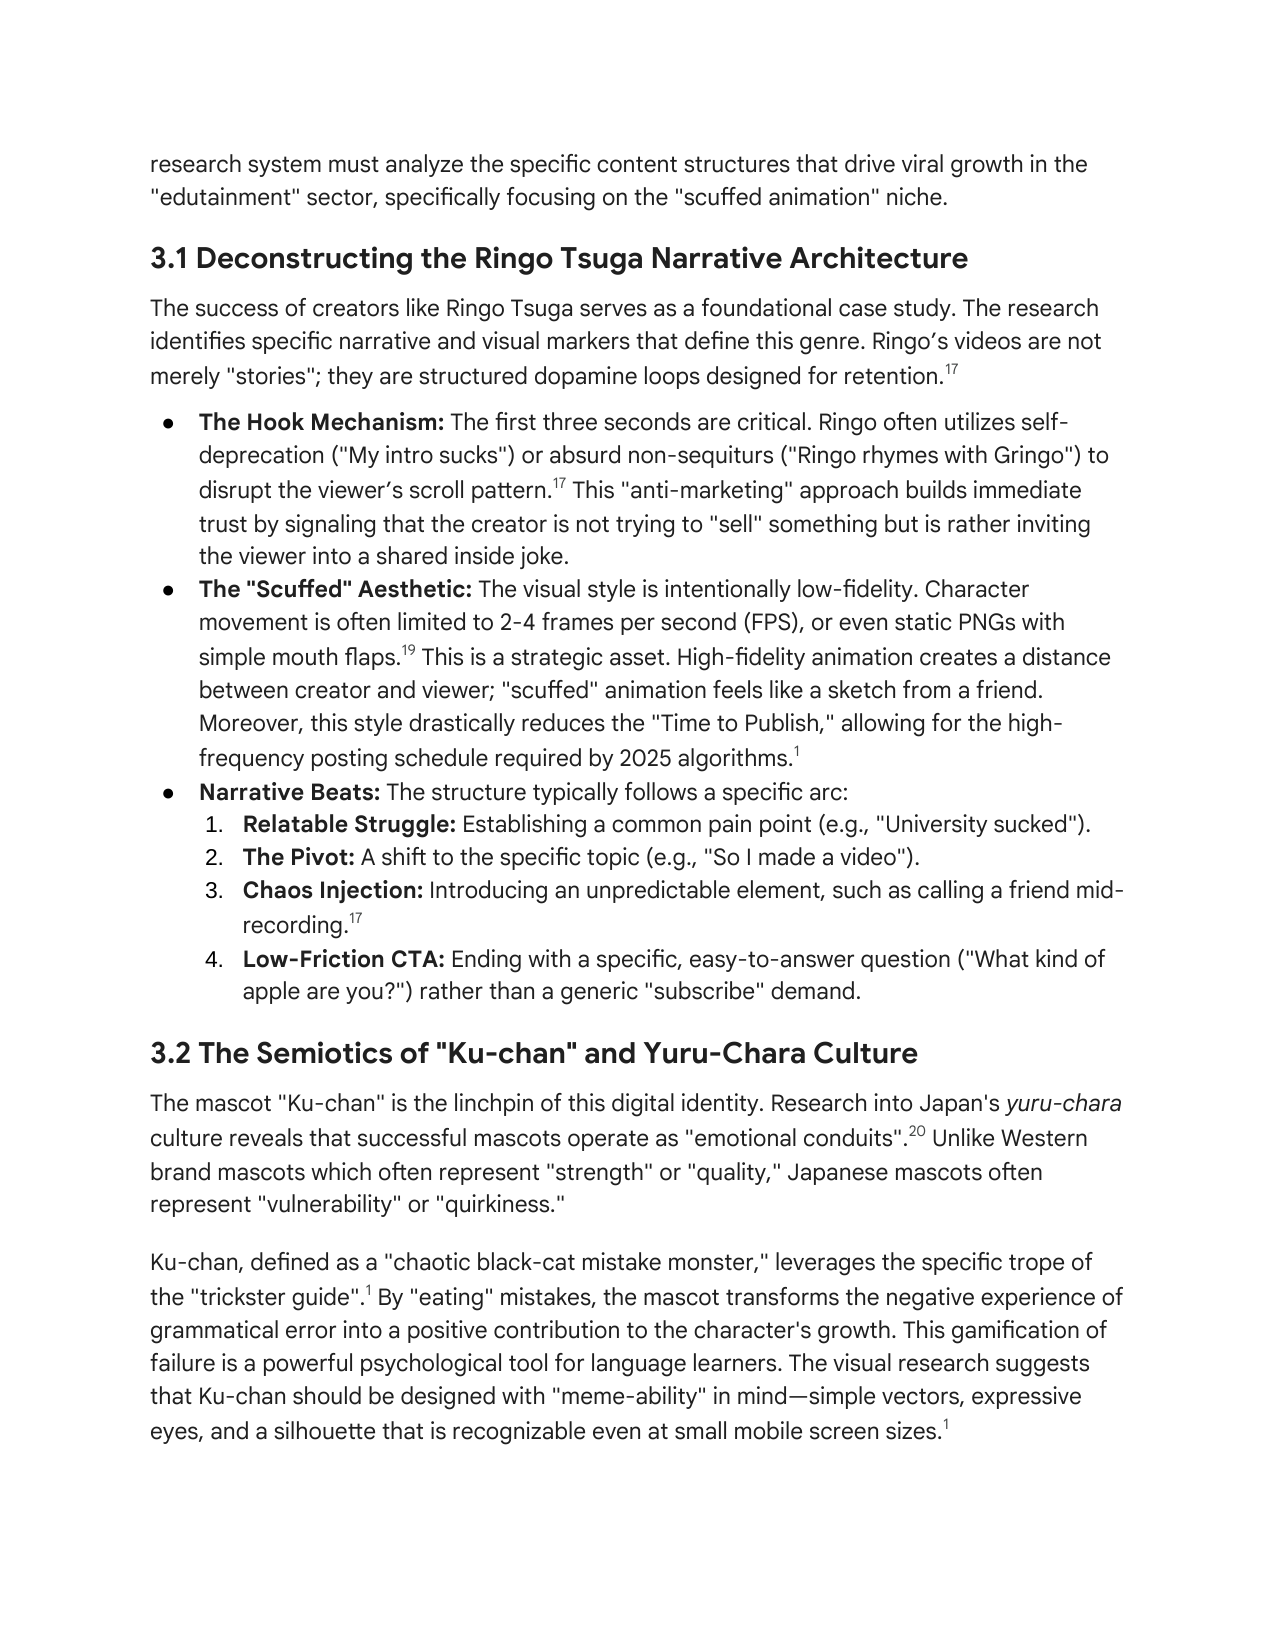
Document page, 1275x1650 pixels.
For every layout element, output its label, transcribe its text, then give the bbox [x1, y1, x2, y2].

list Low-Friction CTA: Ending with a specific, easy-to-answer question ("What kind of apple are you?") rather than a generic "subscribe" demand. [205, 945, 1125, 1006]
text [150, 150, 1125, 211]
list Relatable Struggle: Establishing a common pain point (e.g., "University sucked"). [205, 811, 1125, 839]
list The "Scuffed" Aesthetic: The visual style is intentionally low-fidelity. Character movement is often limited to 2-4 frames per second (FPS), or even static PNGs with simple mouth flaps.19 This is a strategic asset. High-fidelity animation creates a distance between creator and viewer; "scuffed" animation feels like a sketch from a friend. Moreover, this style drastically reduces the "Time to Publish," allowing for the high-frequency posting schedule required by 2025 algorithms.1 [161, 575, 1125, 773]
subtitle 3.2 The Semiotics of "Ku-chan" and Yuru-Chara Culture [150, 1035, 1125, 1072]
text The success of creators like Ringo Tsuga serves as a foundational case study. The research identifies specific narrative and visual markers that define this genre. Ringo’s videos are not merely "stories"; they are structured dopamine loops designed for retention.17 [150, 294, 1125, 392]
text The mascot "Ku-chan" is the linchpin of this digital identity. Research into Japan's yuru-chara culture reveals that successful mascots operate as "emotional conduits".20 Unlike Western brand mascots which often represent "strength" or "quality," Japanese mascots often represent "vulnerability" or "quirkiness." [150, 1089, 1125, 1219]
list The Hook Mechanism: The first three seconds are critical. Ringo often utilizes self-deprecation ("My intro sucks") or absurd non-sequiturs ("Ringo rhymes with Gringo") to disrupt the viewer’s scroll pattern.17 This "anti-marketing" approach builds immediate trust by signaling that the creator is not trying to "sell" something but is rather inviting the viewer into a shared inside joke. [161, 409, 1125, 571]
list Chaos Injection: Introducing an unpredictable element, such as calling a friend mid-recording.17 [205, 876, 1125, 941]
list The Pivot: A shift to the specific topic (e.g., "So I made a video"). [205, 843, 1125, 872]
list Narrative Beats: The structure typically follows a specific arc: [161, 778, 1125, 807]
text Ku-chan, defined as a "chaotic black-cat mistake monster," leverages the specific trope of the "trickster guide".1 By "eating" mistakes, the mascot transforms the negative experience of grammatical error into a positive contribution to the character's growth. This gamification of failure is a powerful psychological tool for language learners. The visual research suggests that Ku-chan should be designed with "meme-ability" in mind—simple vectors, expressive eyes, and a silhouette that is recognizable even at small mobile screen sizes.1 [150, 1248, 1125, 1447]
subtitle 3.1 Deconstructing the Ringo Tsuga Narrative Architecture [150, 240, 1125, 277]
